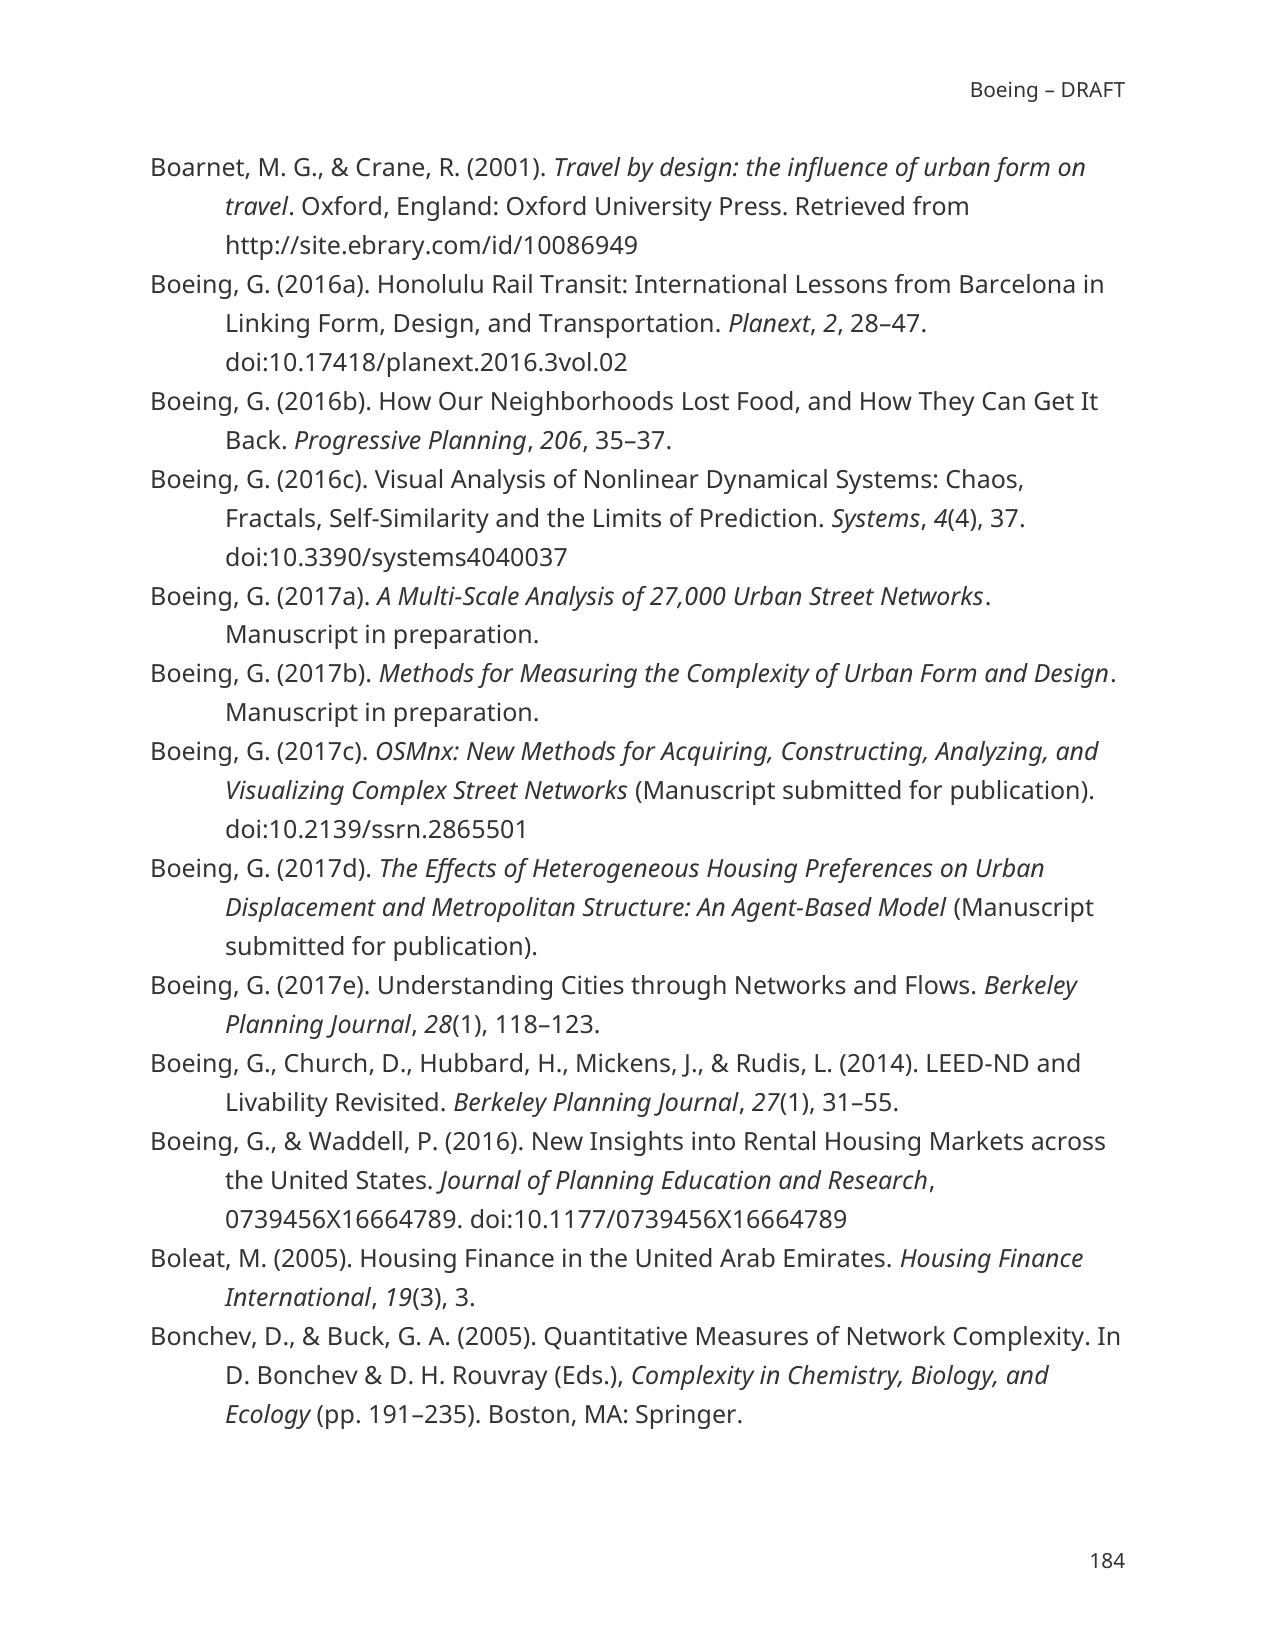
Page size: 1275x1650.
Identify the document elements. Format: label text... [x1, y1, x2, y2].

text Boeing, G., & Waddell, P. (2016). New Insights into Rental Housing Markets across the United States. Journal of Planning Education and Research, 0739456X16664789. doi:10.1177/0739456X16664789 [150, 1124, 1125, 1236]
text Boarnet, M. G., & Crane, R. (2001). Travel by design: the influence of urban form on travel. Oxford, England: Oxford University Press. Retrieved from http://site.ebrary.com/id/10086949 [150, 150, 1125, 262]
text Boeing, G. (2017b). Methods for Measuring the Complexity of Urban Form and Design. Manuscript in preparation. [150, 656, 1125, 729]
text Boeing, G. (2017d). The Effects of Heterogeneous Housing Preferences on Urban Displacement and Metropolitan Structure: An Agent-Based Model (Manuscript submitted for publication). [150, 851, 1125, 963]
text Boeing, G., Church, D., Hubbard, H., Mickens, J., & Rudis, L. (2014). LEED-ND and Livability Revisited. Berkeley Planning Journal, 27(1), 31–55. [150, 1046, 1125, 1119]
text Boeing, G. (2016c). Visual Analysis of Nonlinear Dynamical Systems: Chaos, Fractals, Self-Similarity and the Limits of Prediction. Systems, 4(4), 37. doi:10.3390/systems4040037 [150, 462, 1125, 573]
text Bonchev, D., & Buck, G. A. (2005). Quantitative Measures of Network Complexity. In D. Bonchev & D. H. Rouvray (Eds.), Complexity in Chemistry, Biology, and Ecology (pp. 191–235). Boston, MA: Springer. [150, 1319, 1125, 1431]
text Boeing, G. (2016a). Honolulu Rail Transit: International Lessons from Barcelona in Linking Form, Design, and Transportation. Planext, 2, 28–47. doi:10.17418/planext.2016.3vol.02 [150, 267, 1125, 379]
text Boeing, G. (2017a). A Multi-Scale Analysis of 27,000 Urban Street Networks. Manuscript in preparation. [150, 578, 1125, 651]
text Boeing, G. (2016b). How Our Neighborhoods Lost Food, and How They Can Get It Back. Progressive Planning, 206, 35–37. [150, 384, 1125, 457]
text Boeing, G. (2017c). OSMnx: New Methods for Acquiring, Constructing, Analyzing, and Visualizing Complex Street Networks (Manuscript submitted for publication). doi:10.2139/ssrn.2865501 [150, 734, 1125, 846]
text Boleat, M. (2005). Housing Finance in the United Arab Emirates. Housing Finance International, 19(3), 3. [150, 1241, 1125, 1314]
text Boeing, G. (2017e). Understanding Cities through Networks and Flows. Berkeley Planning Journal, 28(1), 118–123. [150, 968, 1125, 1041]
